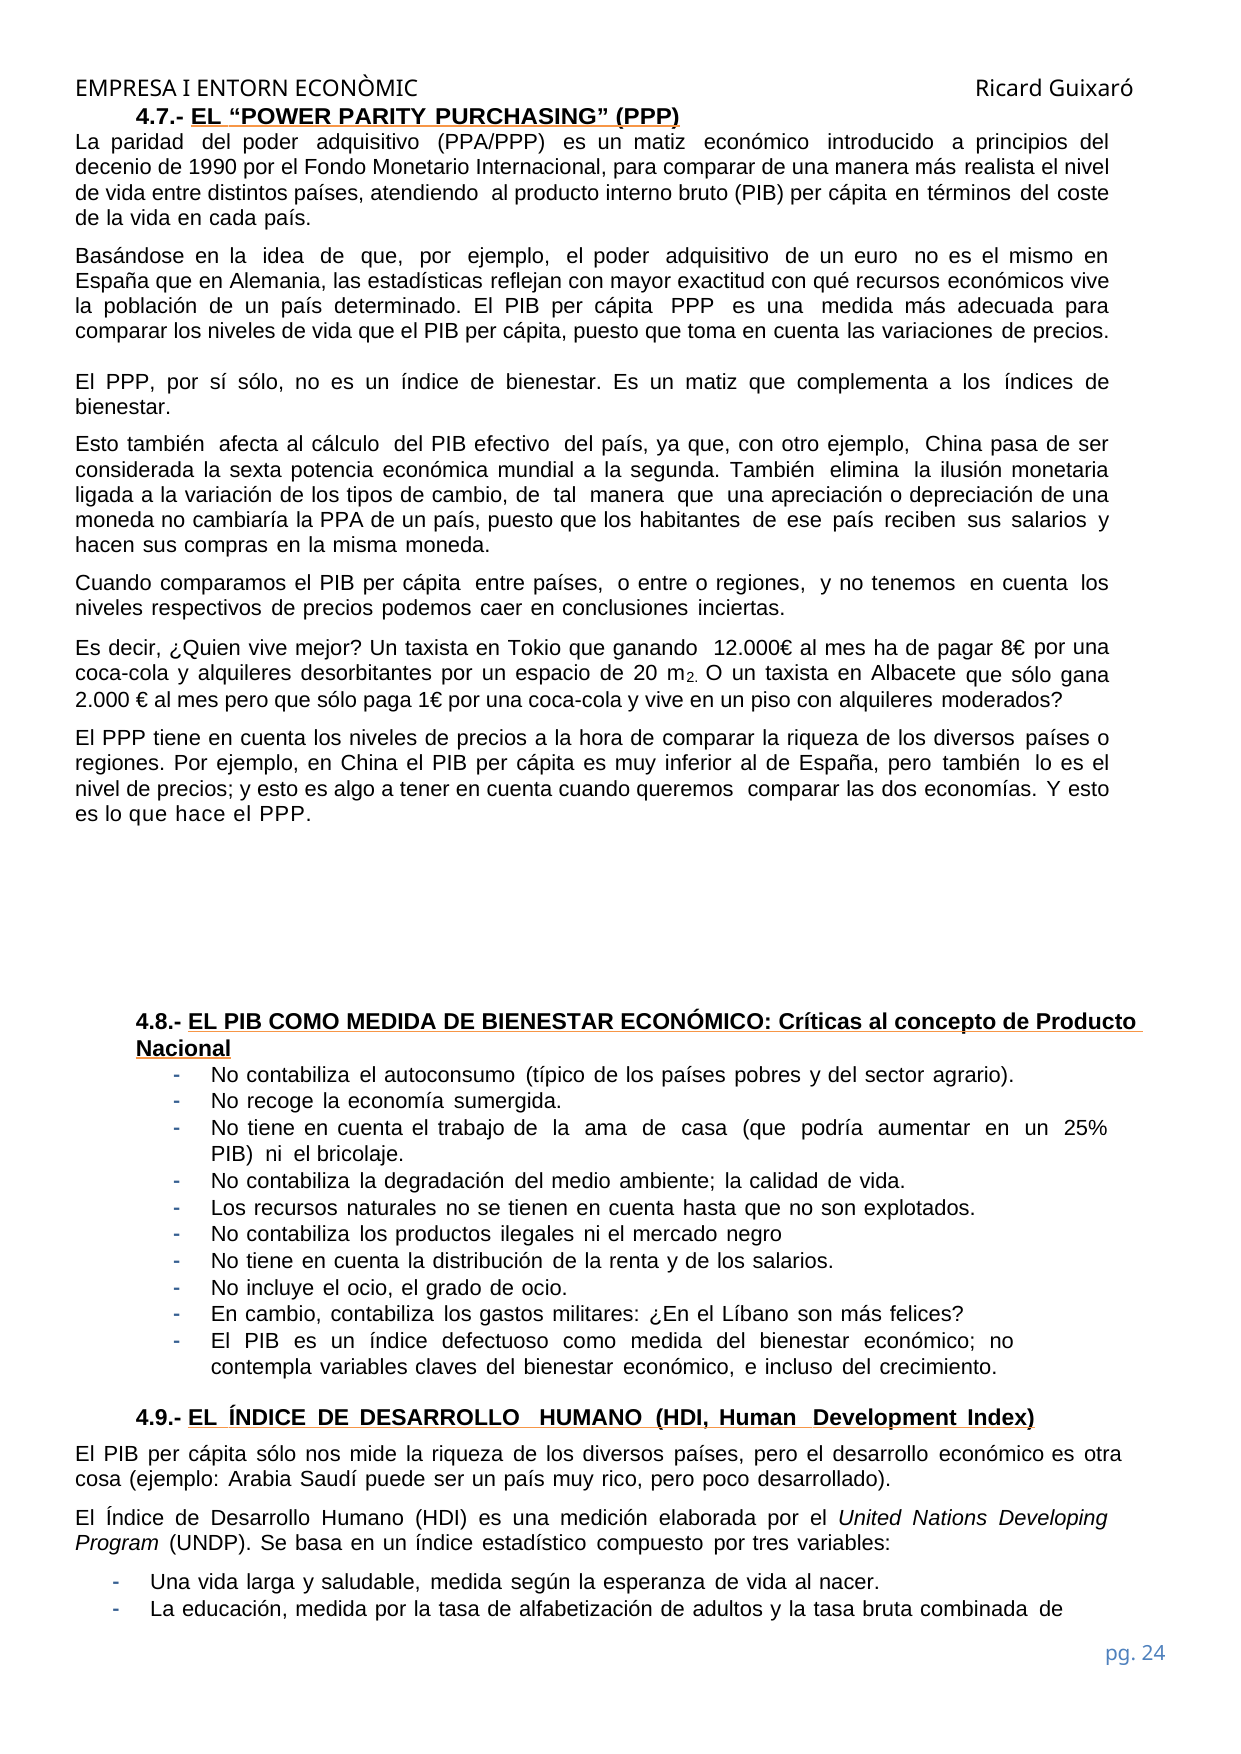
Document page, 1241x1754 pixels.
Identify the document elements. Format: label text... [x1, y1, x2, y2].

text El PPP, por sí sólo, no es un índice de bienestar. Es un matiz que complementa a los índices de bienestar. [75, 369, 1109, 419]
text Es decir, ¿Quien vive mejor? Un taxista en Tokio que ganando 12.000€ al mes ha de pagar 8€ por una coca-cola y alquileres desorbitantes por un espacio de 20 m2. O un taxista en Albacete que sólo gana 2.000 € al mes pero que sólo paga 1€ por una coca-cola y vive en un piso con alquileres moderados? [75, 634, 1109, 712]
text Cuando comparamos el PIB per cápita entre países, o entre o regiones, y no tenemos en cuenta los niveles respectivos de precios podemos caer en conclusiones inciertas. [75, 570, 1109, 621]
text Esto también afecta al cálculo del PIB efectivo del país, ya que, con otro ejemplo, China pasa de ser considerada la sexta potencia económica mundial a la segunda. También elimina la ilusión monetaria ligada a la variación de los tipos de cambio, de tal manera que una apreciación o depreciación de una moneda no cambiaría la PPA de un país, puesto que los habitantes de ese país reciben sus salarios y hacen sus compras en la misma moneda. [75, 431, 1109, 557]
text El Índice de Desarrollo Humano (HDI) es una medición elaborada por el United Nations Developing Program (UNDP). Se basa en un índice estadístico compuesto por tres variables: [75, 1504, 1108, 1555]
list No contabiliza el autoconsumo (típico de los países pobres y del sector agrario). [173, 1061, 1165, 1088]
list El PIB es un índice defectuoso como medida del bienestar económico; no contempla variables claves del bienestar económico, e incluso del crecimiento. [173, 1327, 1014, 1379]
list No contabiliza la degradación del medio ambiente; la calidad de vida. [173, 1167, 1165, 1193]
list No recoge la economía sumergida. [173, 1088, 1165, 1114]
text El PPP tiene en cuenta los niveles de precios a la hora de comparar la riqueza de los diversos países o regiones. Por ejemplo, en China el PIB per cápita es muy inferior al de España, pero también lo es el nivel de precios; y esto es algo a tener en cuenta cuando queremos comparar las dos economías. Y esto es lo que hace el PPP. [75, 725, 1109, 826]
text Basándose en la idea de que, por ejemplo, el poder adquisitivo de un euro no es el mismo en España que en Alemania, las estadísticas reflejan con mayor exactitud con qué recursos económicos vive la población de un país determinado. El PIB per cápita PPP es una medida más adecuada para comparar los niveles de vida que el PIB per cápita, puesto que toma en cuenta las variaciones de precios. [75, 243, 1109, 344]
list Una vida larga y saludable, medida según la esperanza de vida al nacer. [112, 1568, 1165, 1595]
list No incluye el ocio, el grado de ocio. [173, 1274, 1165, 1300]
list En cambio, contabiliza los gastos militares: ¿En el Líbano son más felices? [173, 1301, 1165, 1327]
subtitle 4.7.- EL “POWER PARITY PURCHASING” (PPP) [136, 103, 1165, 129]
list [112, 1595, 1064, 1622]
list No tiene en cuenta el trabajo de la ama de casa (que podría aumentar en un 25% PIB) ni el bricolaje. [173, 1114, 1108, 1166]
list No contabiliza los productos ilegales ni el mercado negro [173, 1220, 1165, 1247]
subtitle 4.8.- EL PIB COMO MEDIDA DE BIENESTAR ECONÓMICO: Críticas al concepto de Producto Nacional [136, 1008, 1165, 1061]
subtitle 4.9.- EL ÍNDICE DE DESARROLLO HUMANO (HDI, Human Development Index) [136, 1404, 1165, 1431]
text El PIB per cápita sólo nos mide la riqueza de los diversos países, pero el desarrollo económico es otra cosa (ejemplo: Arabia Saudí puede ser un país muy rico, pero poco desarrollado). [75, 1441, 1122, 1491]
list No tiene en cuenta la distribución de la renta y de los salarios. [173, 1247, 1165, 1274]
text La paridad del poder adquisitivo (PPA/PPP) es un matiz económico introducido a principios del decenio de 1990 por el Fondo Monetario Internacional, para comparar de una manera más realista el nivel de vida entre distintos países, atendiendo al producto interno bruto (PIB) per cápita en términos del coste de la vida en cada país. [75, 129, 1109, 230]
list Los recursos naturales no se tienen en cuenta hasta que no son explotados. [173, 1194, 1165, 1220]
